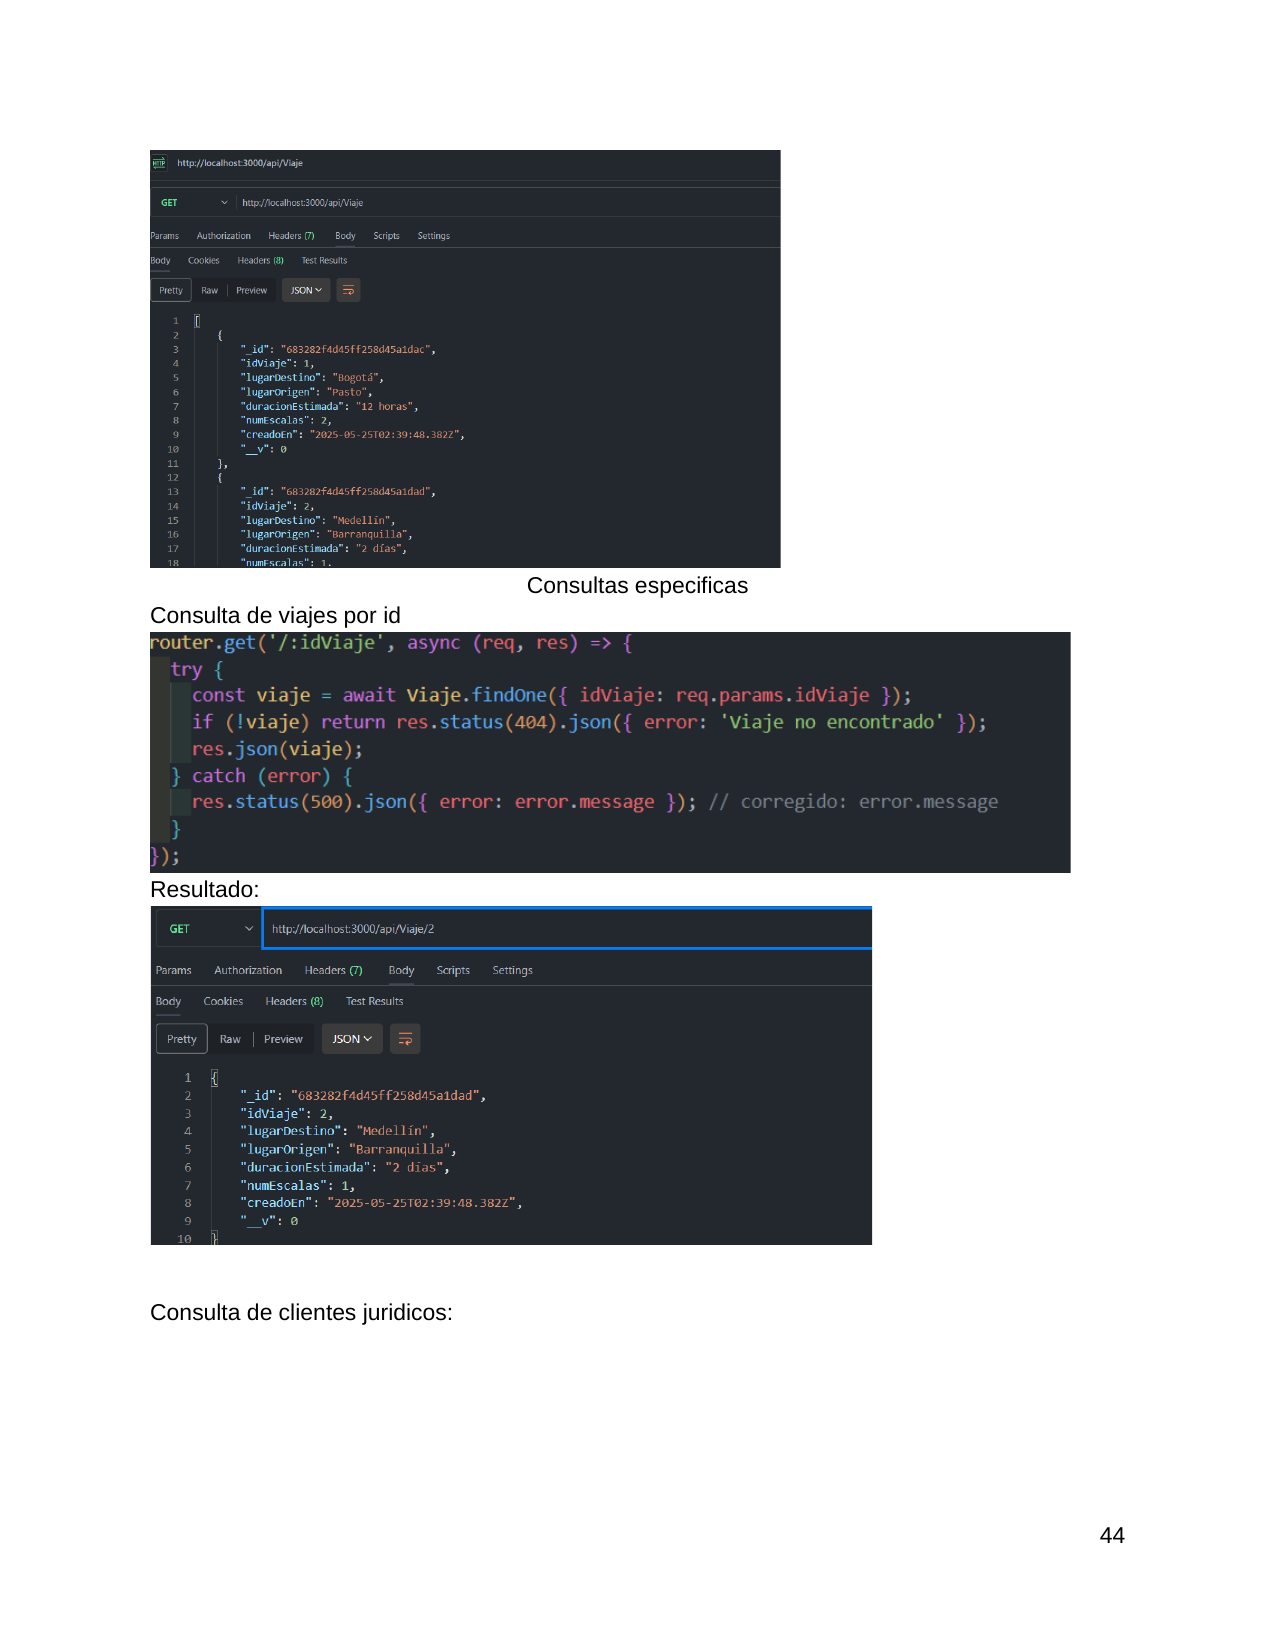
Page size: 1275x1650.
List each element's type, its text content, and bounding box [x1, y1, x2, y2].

picture [150, 632, 1071, 873]
picture [150, 150, 781, 568]
picture [150, 906, 871, 1245]
text Consultas especificas [150, 572, 1125, 598]
text Consulta de viajes por id [150, 602, 1125, 628]
text Consulta de clientes juridicos: [150, 1299, 1125, 1326]
text Resultado: [150, 876, 1125, 903]
